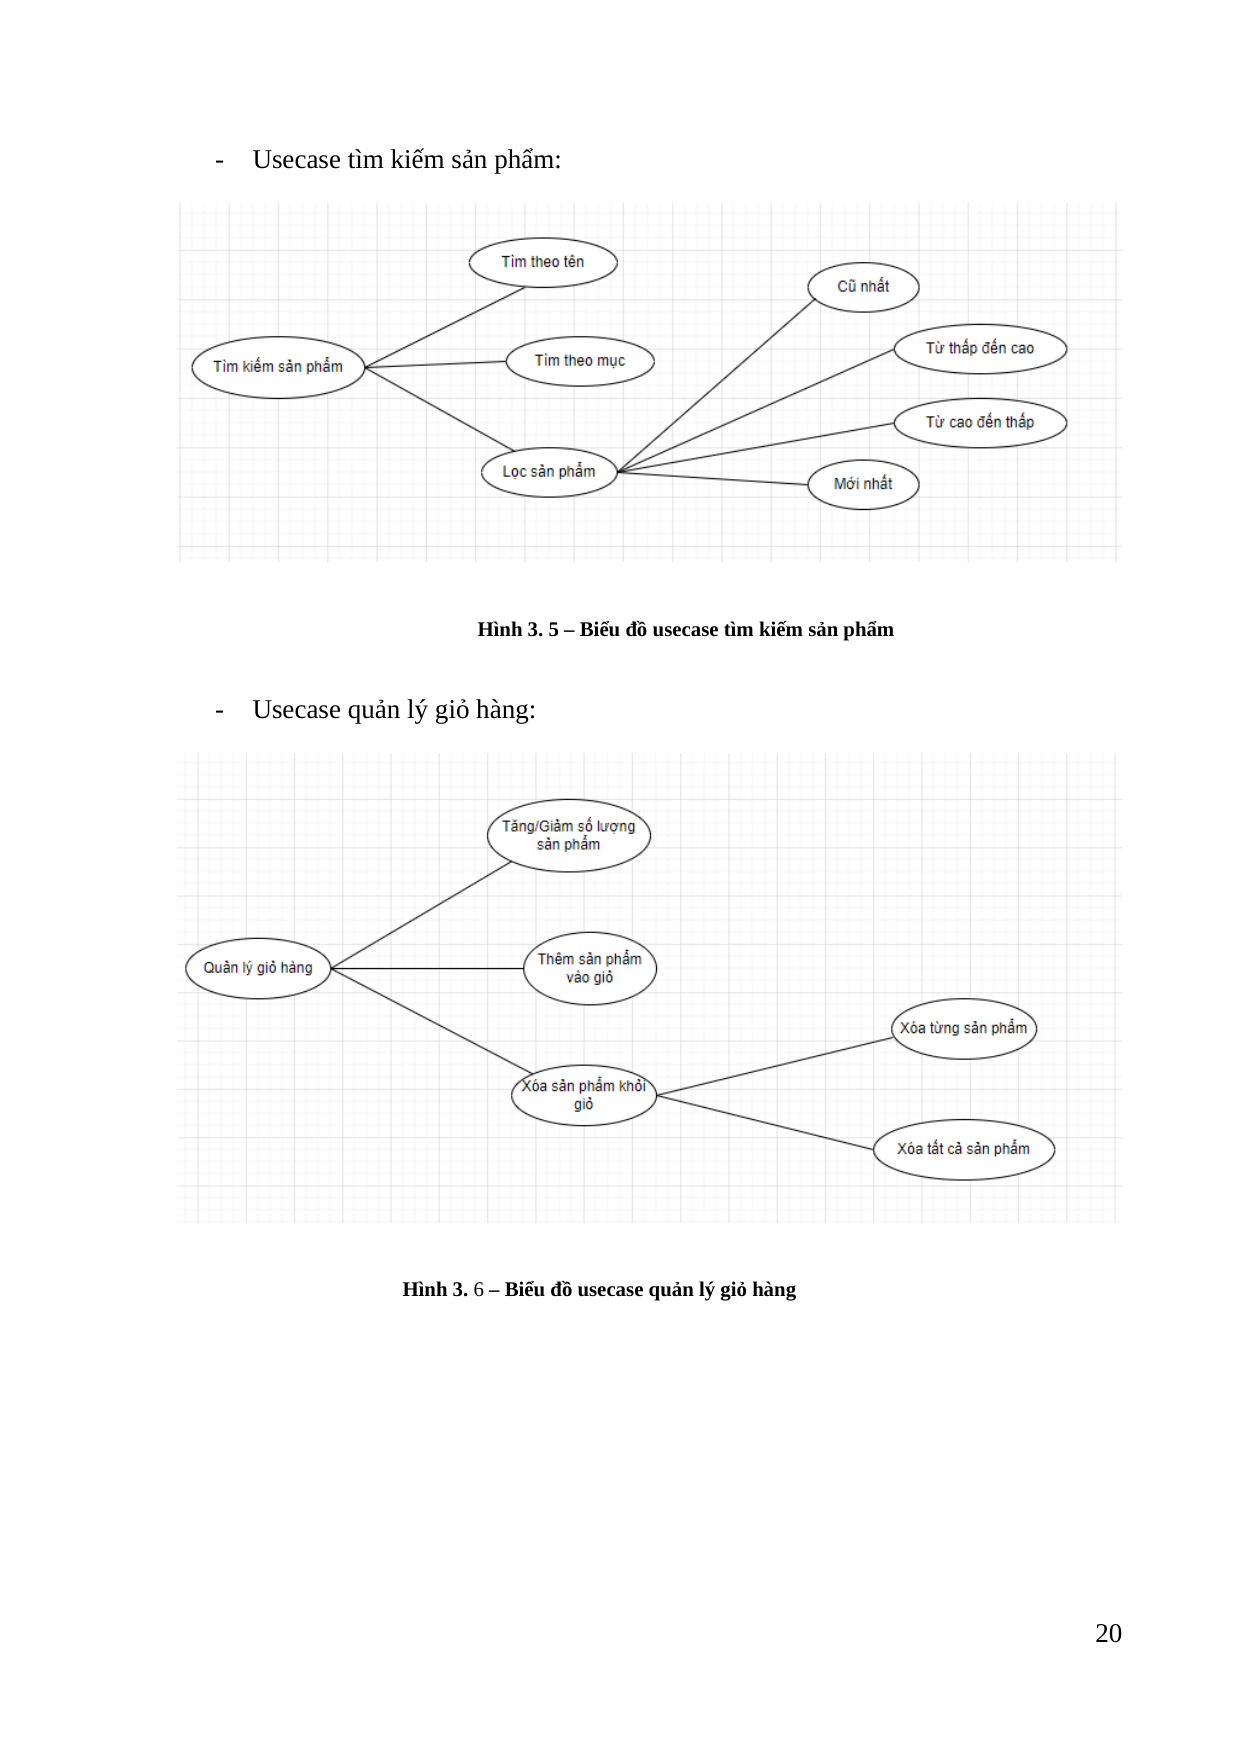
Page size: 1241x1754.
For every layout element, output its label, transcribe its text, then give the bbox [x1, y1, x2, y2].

picture [177, 203, 1123, 562]
picture [177, 753, 1123, 1223]
list Usecase tìm kiếm sản phẩm: [215, 143, 1122, 174]
list Usecase quản lý giỏ hàng: [215, 693, 1122, 724]
subtitle Hình 3. 5 – Biểu đồ usecase tìm kiếm sản phẩm [402, 616, 1122, 641]
subtitle Hình 3. 6 – Biểu đồ usecase quản lý giỏ hàng [327, 1277, 1122, 1301]
